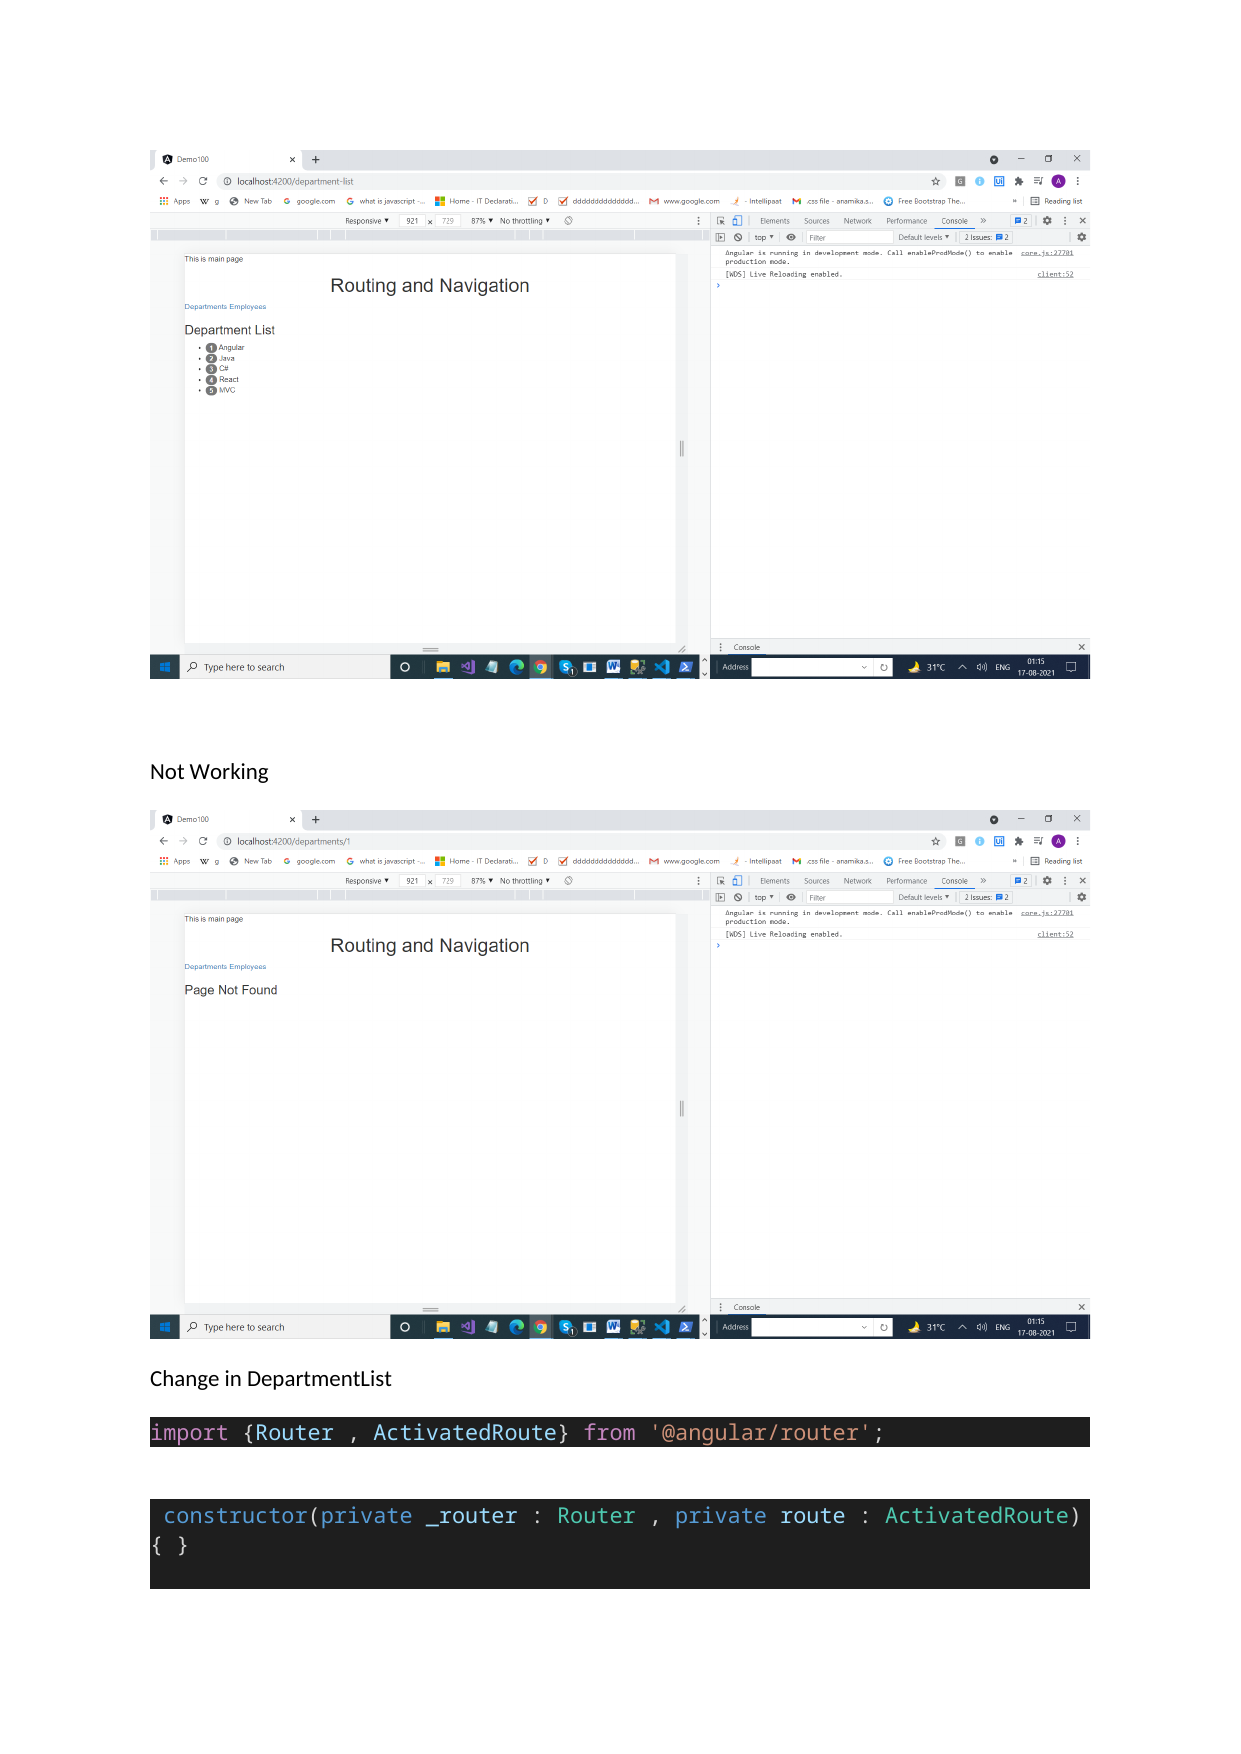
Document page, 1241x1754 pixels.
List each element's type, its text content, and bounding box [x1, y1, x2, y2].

text constructor(private _router : Router , private route : ActivatedRoute) { } [150, 1499, 1090, 1559]
text Not Working [150, 757, 1090, 785]
text import {Router , ActivatedRoute} from '@angular/router'; [150, 1417, 1090, 1447]
picture [150, 810, 1091, 1339]
text Change in DepartmentList [150, 1364, 1090, 1392]
picture [150, 150, 1091, 679]
